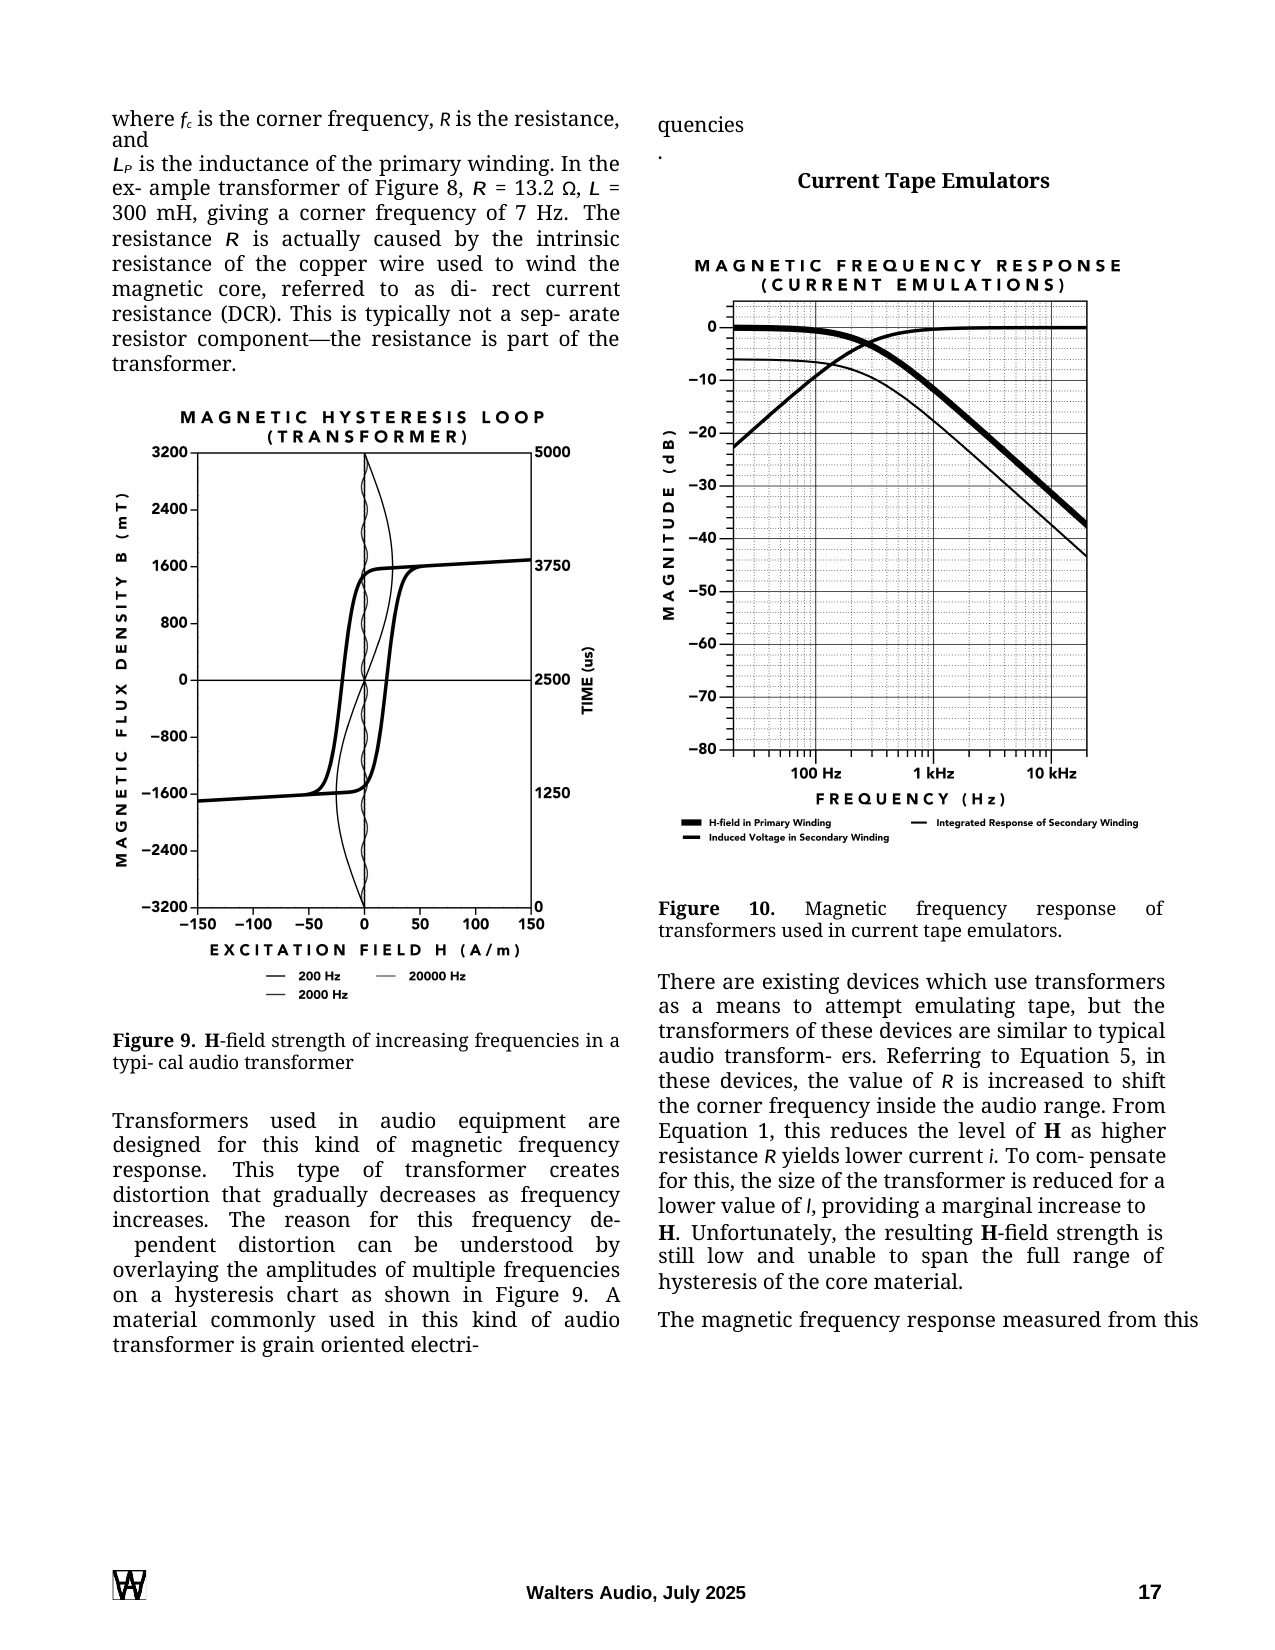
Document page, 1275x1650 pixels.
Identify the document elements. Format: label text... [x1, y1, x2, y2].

text quencies. [657, 110, 747, 164]
text Figure 9. H‑field strength of increasing frequencies in a typi‑ cal audio transformer [112, 1029, 620, 1075]
text Transformers used in audio equipment are designed for this kind of magnetic frequency response. This type of transformer creates distortion that gradually decreases as frequency increases. The reason for this frequency de‑ pendent distortion can be understood by overlaying the amplitudes of multiple frequencies on a hysteresis chart as shown in Figure 9. A material commonly used in this kind of audio transformer is grain oriented electri‑ [112, 1108, 620, 1359]
picture [115, 411, 595, 999]
text H. Unfortunately, the resulting H‑field strength is still low and unable to span the full range of hysteresis of the core material. [658, 1220, 1163, 1295]
text Figure 10. Magnetic frequency response of transformers used in current tape emulators. [658, 897, 1163, 943]
text The magnetic frequency response measured from this [657, 1305, 1200, 1333]
picture [662, 260, 1138, 843]
text There are existing devices which use transformers as a means to attempt emulating tape, but the transformers of these devices are similar to typical audio transform‑ ers. Referring to Equation 5, in these devices, the value of R is increased to shift the corner frequency inside the audio range. From Equation 1, this reduces the level of H as higher resistance R yields lower current i. To com‑ pensate for this, the size of the transformer is reduced for a lower value of l, providing a marginal increase to [657, 969, 1166, 1220]
text where fc is the corner frequency, R is the resistance, and [112, 110, 620, 151]
text LP is the inductance of the primary winding. In the ex‑ ample transformer of Figure 8, R = 13.2 Ω, L = 300 mH, giving a corner frequency of 7 Hz. The resistance R is actually caused by the intrinsic resistance of the copper wire used to wind the magnetic core, referred to as di‑ rect current resistance (DCR). This is typically not a sep‑ arate resistor component—the resistance is part of the transformer. [112, 152, 620, 378]
picture [112, 1570, 147, 1600]
subtitle Current Tape Emulators [797, 166, 1200, 194]
